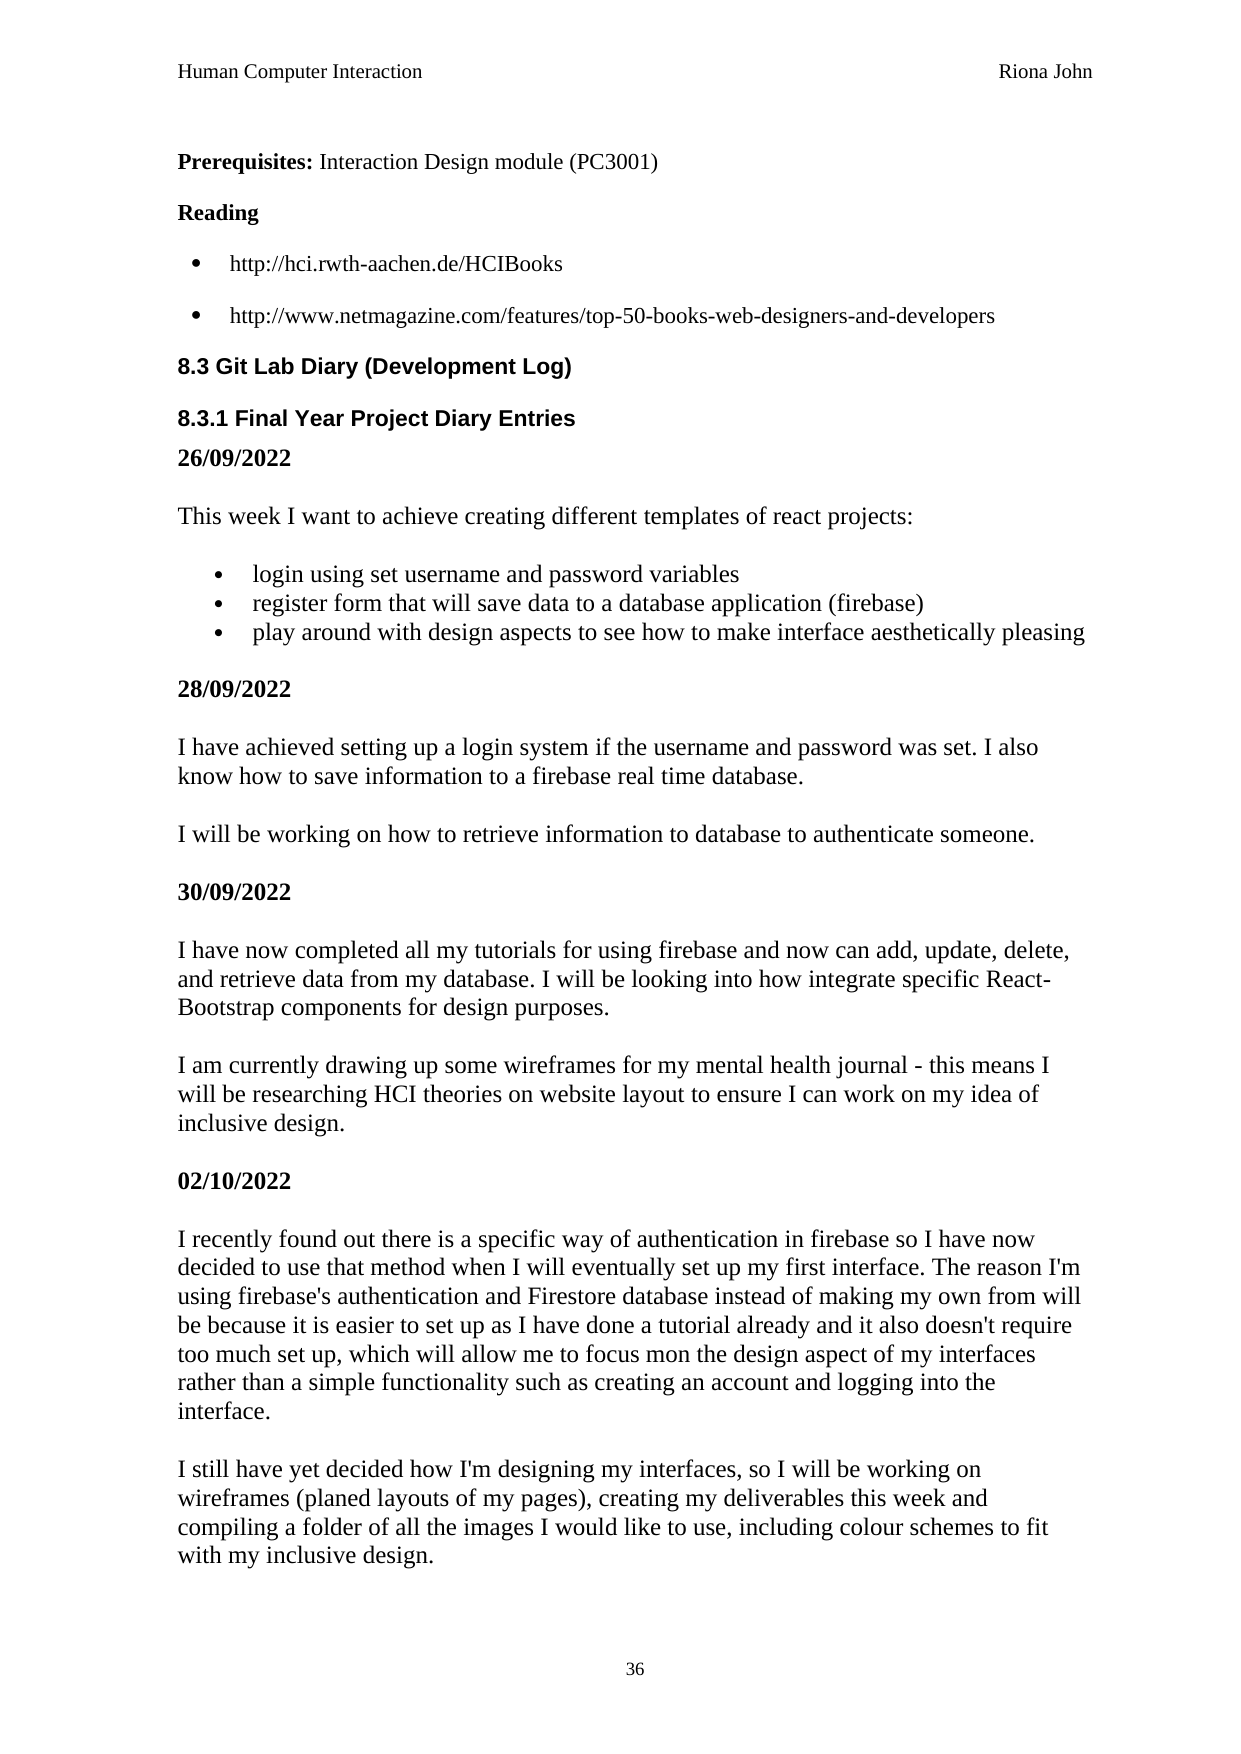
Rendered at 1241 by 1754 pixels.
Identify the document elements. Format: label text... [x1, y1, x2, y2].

list http://hci.rwth-aachen.de/HCIBooks [192, 250, 1092, 277]
list http://www.netmagazine.com/features/top-50-books-web-designers-and-developers [192, 302, 1092, 328]
text 02/10/2022 [177, 1166, 1092, 1194]
text I will be working on how to retrieve information to database to authenticate someone. [177, 819, 1092, 848]
text I have achieved setting up a login system if the username and password was set. I also know how to save information to a firebase real time database. [177, 732, 1092, 790]
text 30/09/2022 [177, 877, 1092, 906]
text I am currently drawing up some wireframes for my mental health journal - this means I will be researching HCI theories on website layout to ensure I can work on my idea of inclusive design. [177, 1050, 1092, 1137]
list play around with design aspects to see how to make interface aesthetically pleasing [215, 617, 1092, 645]
text Prerequisites: Interaction Design module (PC3001) [177, 148, 1092, 174]
list login using set username and password variables [215, 559, 1092, 588]
text 28/09/2022 [177, 674, 1092, 703]
text This week I want to achieve creating different templates of react projects: [177, 501, 1092, 530]
list register form that will save data to a database application (firebase) [215, 588, 1092, 617]
text I have now completed all my tutorials for using firebase and now can add, update, delete, and retrieve data from my database. I will be looking into how integrate specific React-Bootstrap components for design purposes. [177, 935, 1092, 1021]
text I still have yet decided how I'm designing my interfaces, so I will be working on wireframes (planed layouts of my pages), creating my deliverables this week and compiling a folder of all the images I would like to use, including colour schemes to fit with my inclusive design. [177, 1454, 1092, 1569]
text Reading [177, 199, 1092, 225]
subtitle 8.3.1 Final Year Project Diary Entries [177, 404, 1092, 431]
subtitle 8.3 Git Lab Diary (Development Log) [177, 353, 1092, 379]
text I recently found out there is a specific way of authentication in firebase so I have now decided to use that method when I will eventually set up my first interface. The reason I'm using firebase's authentication and Firestore database instead of making my own from will be because it is easier to set up as I have done a tutorial already and it also doesn't require too much set up, which will allow me to focus mon the design aspect of my interfaces rather than a simple functionality such as creating an account and logging into the interface. [177, 1224, 1092, 1425]
text 26/09/2022 [177, 443, 1092, 472]
